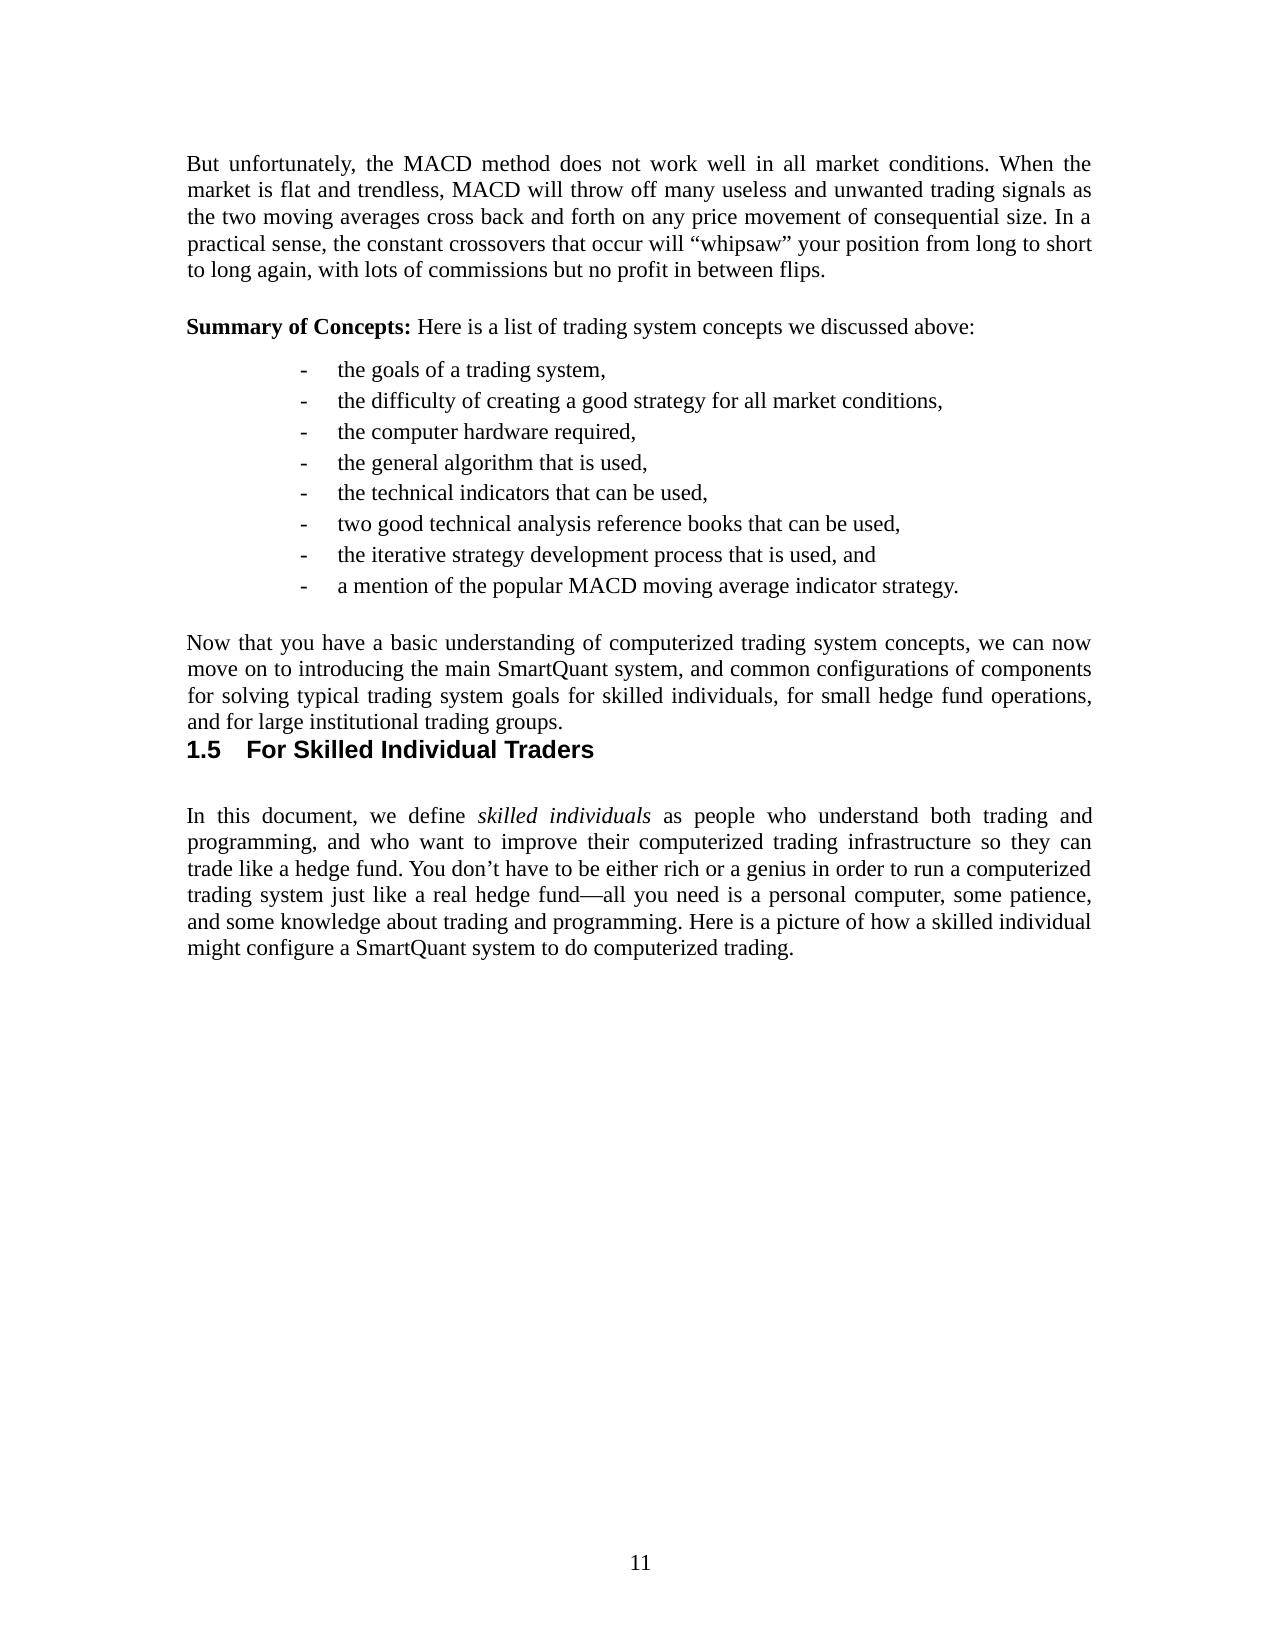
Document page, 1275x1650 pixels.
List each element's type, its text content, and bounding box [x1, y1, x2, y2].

list the technical indicators that can be used, [300, 479, 1093, 506]
text Now that you have a basic understanding of computerized trading system concepts, we can now move on to introducing the main SmartQuant system, and common configurations of components for solving typical trading system goals for skilled individuals, for small hedge fund operations, and for large institutional trading groups. [186, 629, 1093, 735]
list two good technical analysis reference books that can be used, [300, 510, 1093, 537]
list the general algorithm that is used, [300, 449, 1093, 475]
list the iterative strategy development process that is used, and [300, 541, 1093, 567]
list a mention of the popular MACD moving average indicator strategy. [300, 572, 1093, 598]
list the difficulty of creating a good strategy for all market conditions, [300, 387, 1093, 413]
list the computer hardware required, [300, 418, 1093, 444]
text In this document, we define skilled individuals as people who understand both trading and programming, and who want to improve their computerized trading infrastructure so they can trade like a hedge fund. You don’t have to be either rich or a genius in order to run a computerized trading system just like a real hedge fund—all you need is a personal computer, some patience, and some knowledge about trading and programming. Here is a picture of how a skilled individual might configure a SmartQuant system to do computerized trading. [186, 802, 1093, 961]
text But unfortunately, the MACD method does not work well in all market conditions. When the market is flat and trendless, MACD will throw off many useless and unwanted trading signals as the two moving averages cross back and forth on any price movement of consequential size. In a practical sense, the constant crossovers that occur will “whipsaw” your position from long to short to long again, with lots of commissions but no profit in between flips. [186, 150, 1093, 283]
text Summary of Concepts: Here is a list of trading system concepts we discussed above: [186, 313, 1093, 339]
subtitle For Skilled Individual Traders [186, 735, 1095, 764]
list the goals of a trading system, [300, 356, 1093, 383]
